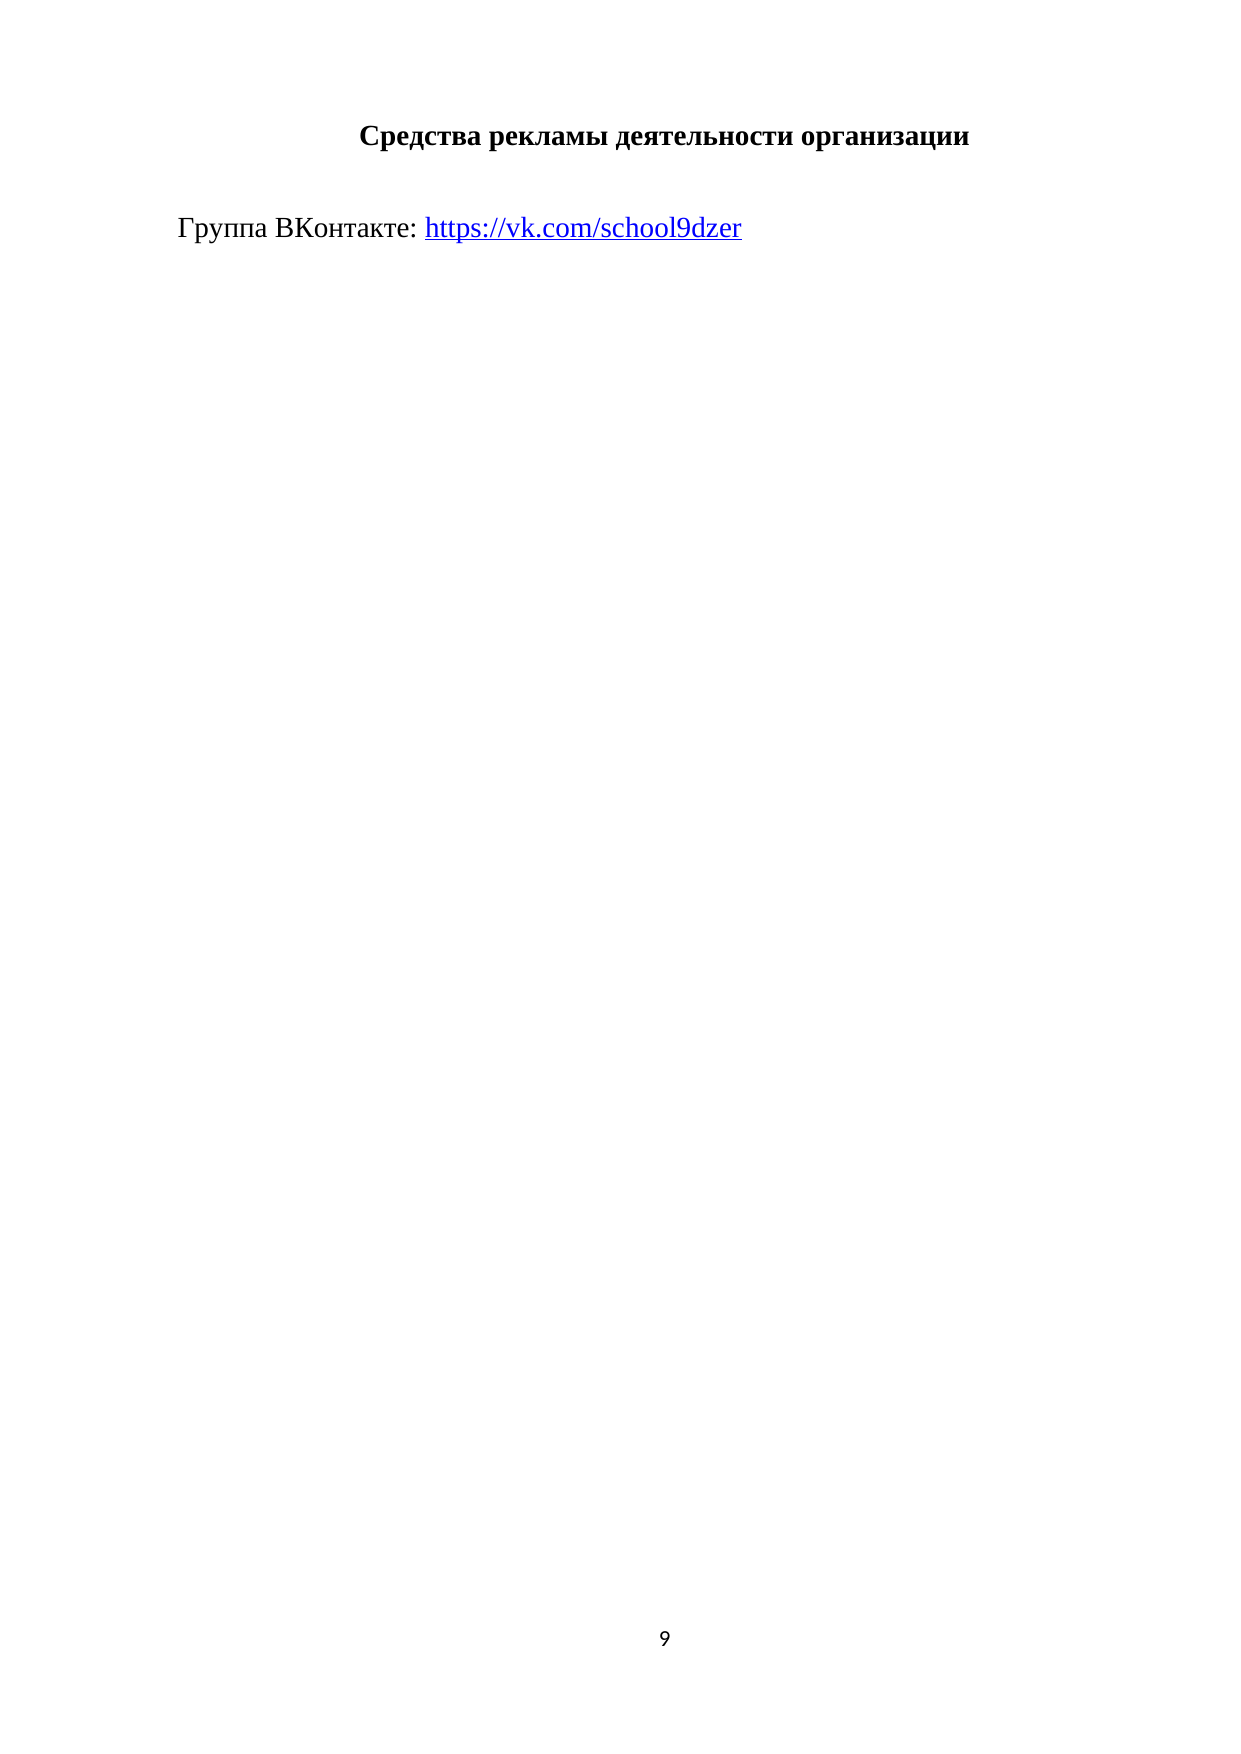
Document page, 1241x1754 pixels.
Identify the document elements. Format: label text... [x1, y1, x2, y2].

text Группа ВКонтакте: https://vk.com/school9dzer [177, 210, 1152, 243]
subtitle Средства рекламы деятельности организации [177, 118, 1152, 152]
